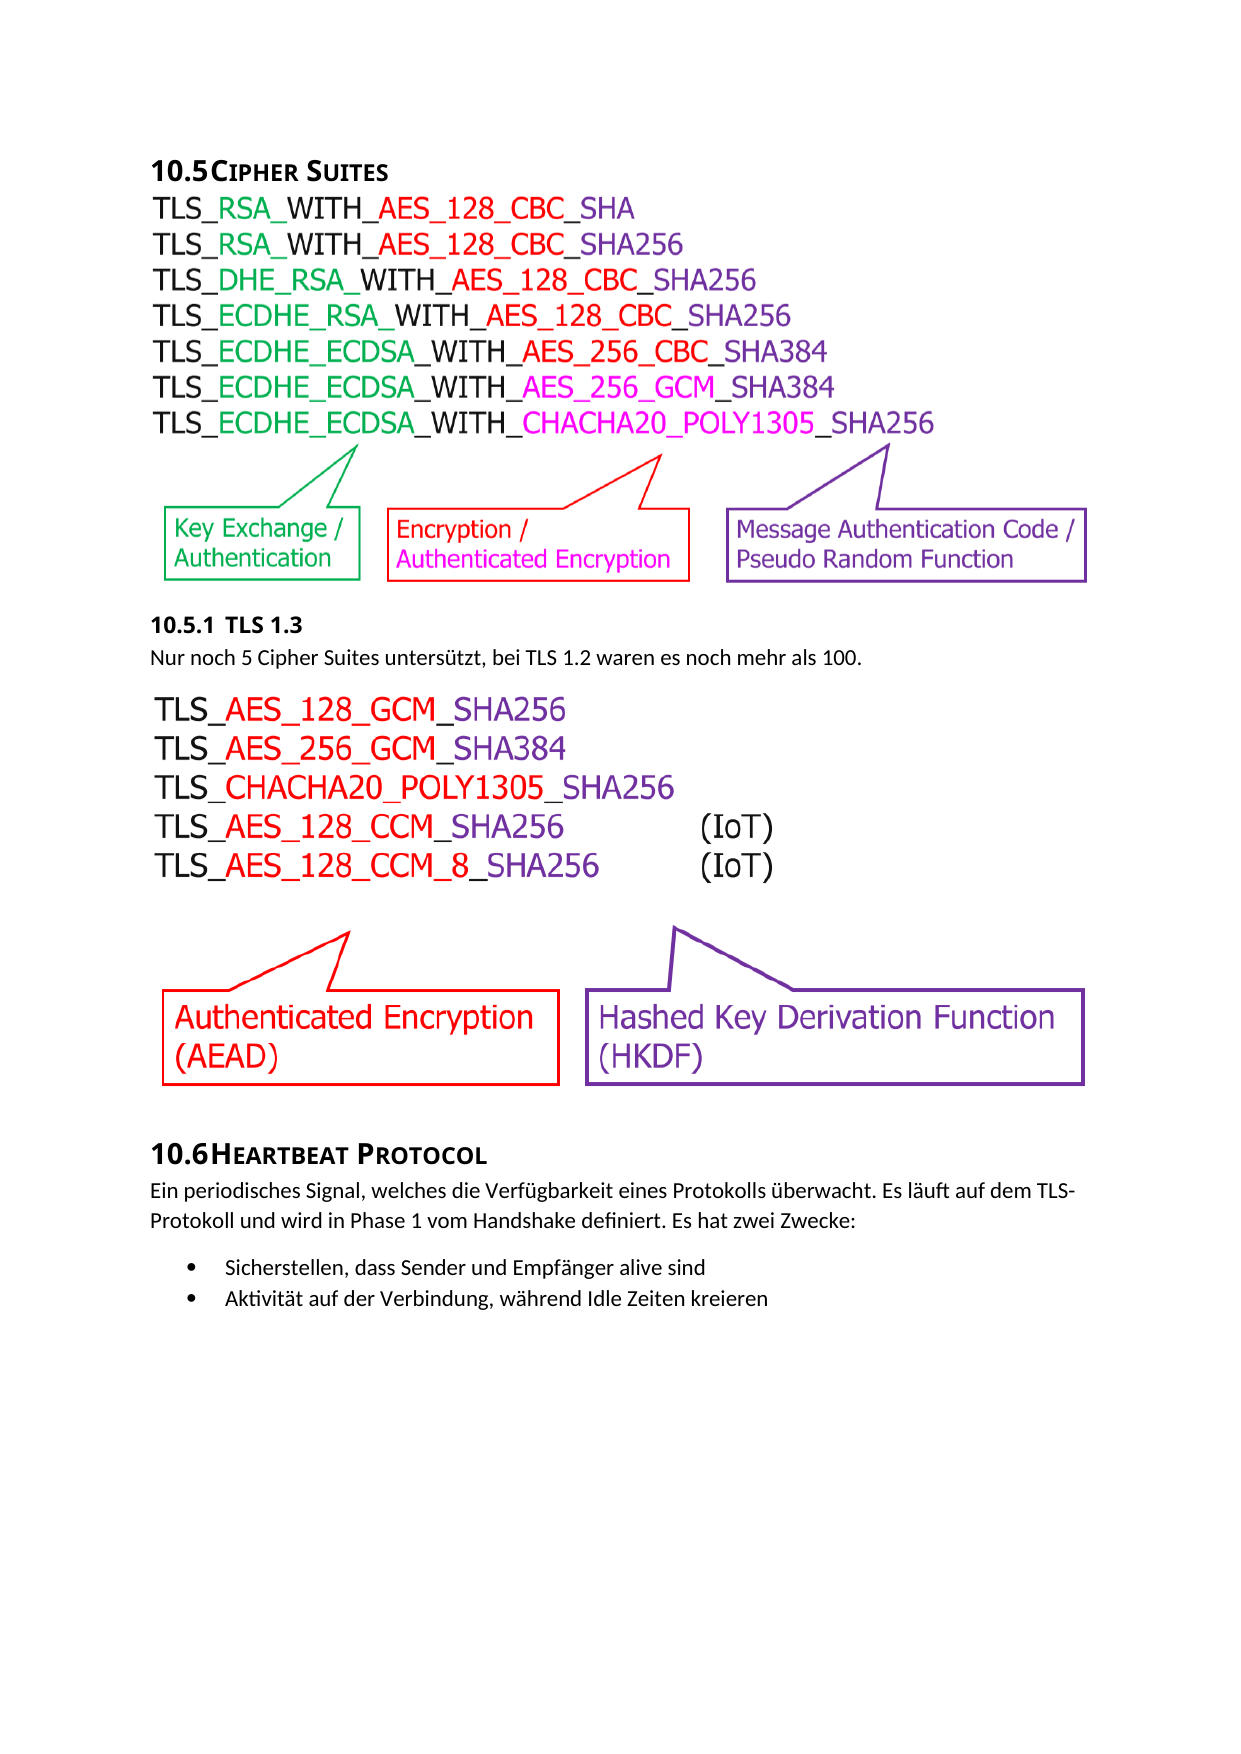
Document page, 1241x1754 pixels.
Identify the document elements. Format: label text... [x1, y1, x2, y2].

subtitle Cipher Suites [150, 150, 1090, 190]
subtitle TLS 1.3 [150, 609, 1090, 640]
text Ein periodisches Signal, welches die Verfügbarkeit eines Protokolls überwacht. Es läuft auf dem TLS-Protokoll und wird in Phase 1 vom Handshake definiert. Es hat zwei Zwecke: [150, 1176, 1090, 1234]
text Nur noch 5 Cipher Suites untersützt, bei TLS 1.2 waren es noch mehr als 100. [150, 643, 1090, 671]
list Aktivität auf der Verbindung, während Idle Zeiten kreieren [187, 1284, 1090, 1312]
list Sicherstellen, dass Sender und Empfänger alive sind [187, 1253, 1090, 1281]
picture [150, 192, 1091, 586]
picture [150, 689, 1091, 1094]
subtitle Heartbeat Protocol [150, 1133, 1090, 1173]
